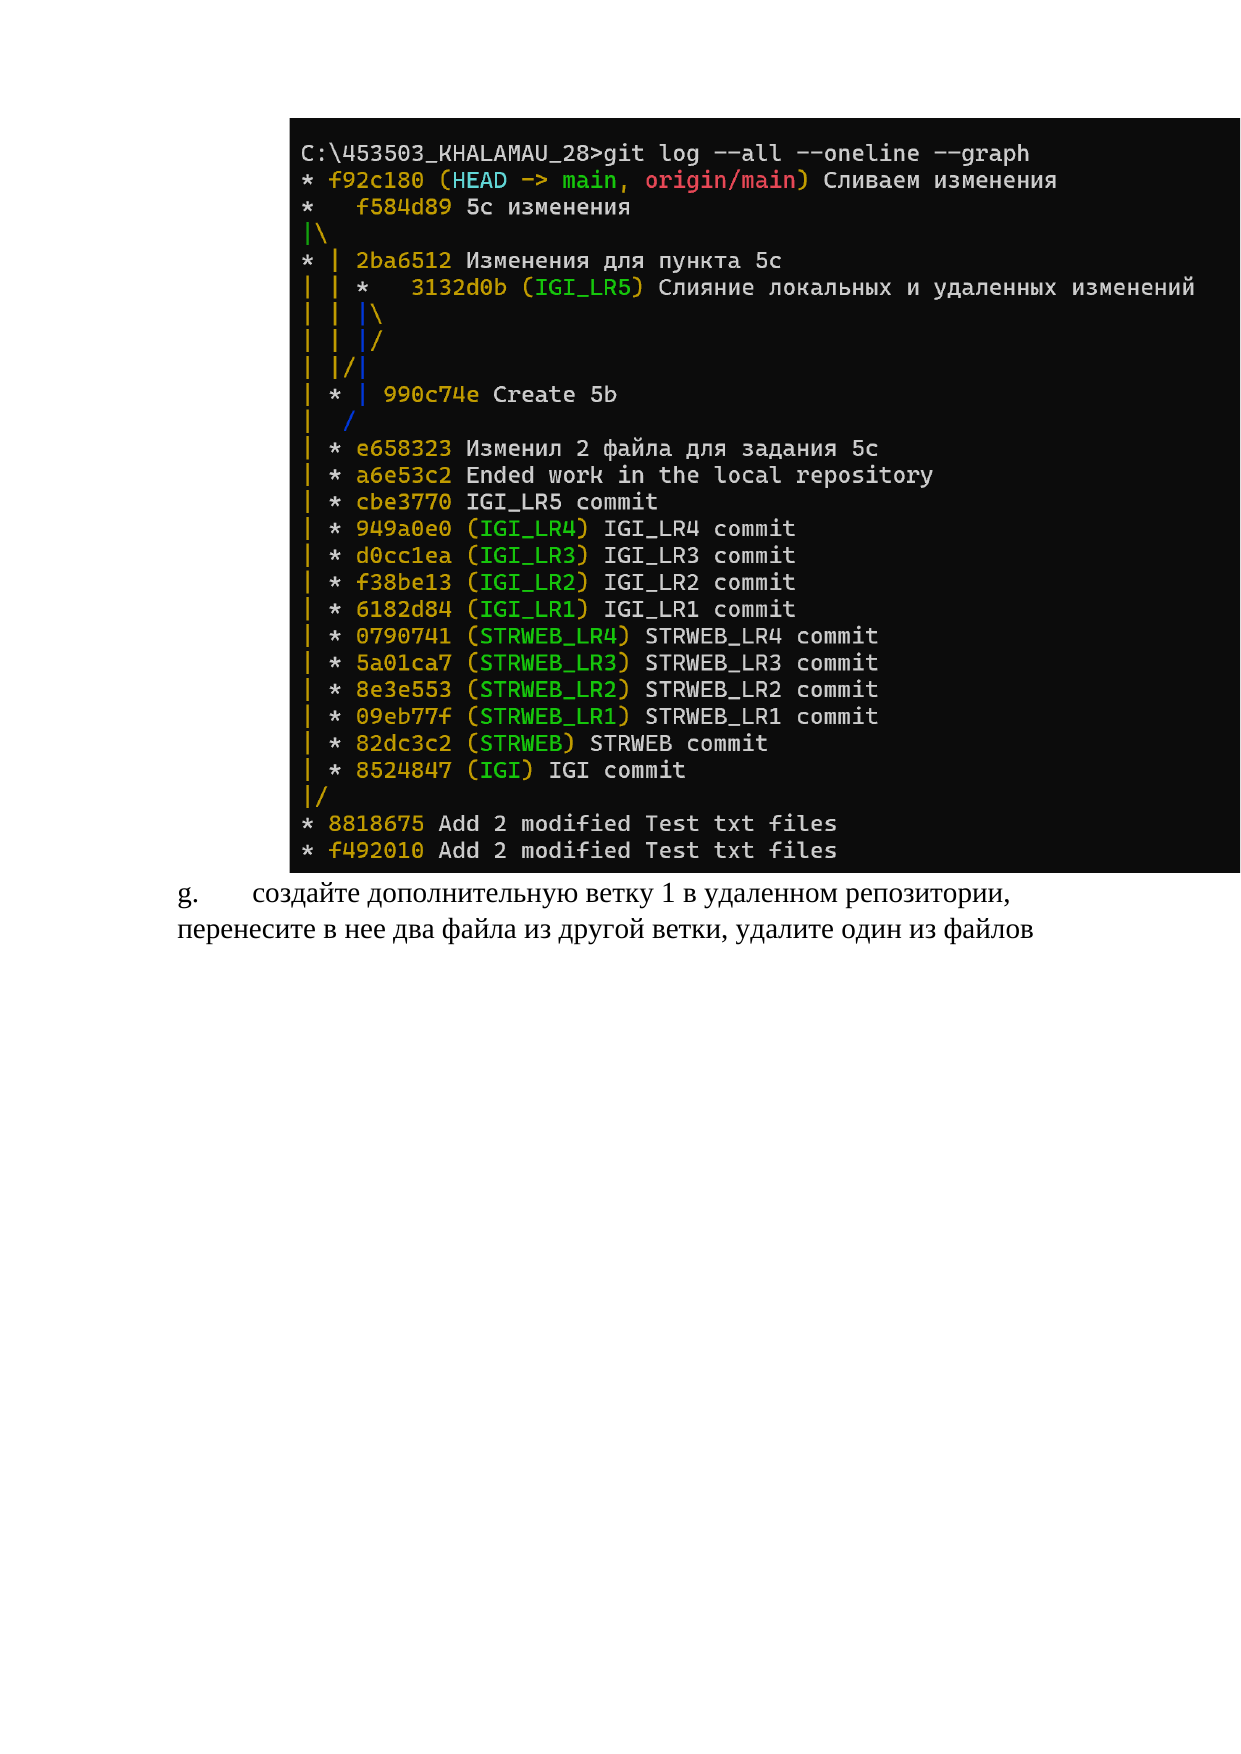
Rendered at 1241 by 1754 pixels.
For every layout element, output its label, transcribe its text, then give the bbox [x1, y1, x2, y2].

picture [289, 118, 1241, 873]
list создайте дополнительную ветку 1 в удаленном репозитории, перенесите в нее два файла из другой ветки, удалите один из файлов [177, 875, 1152, 944]
